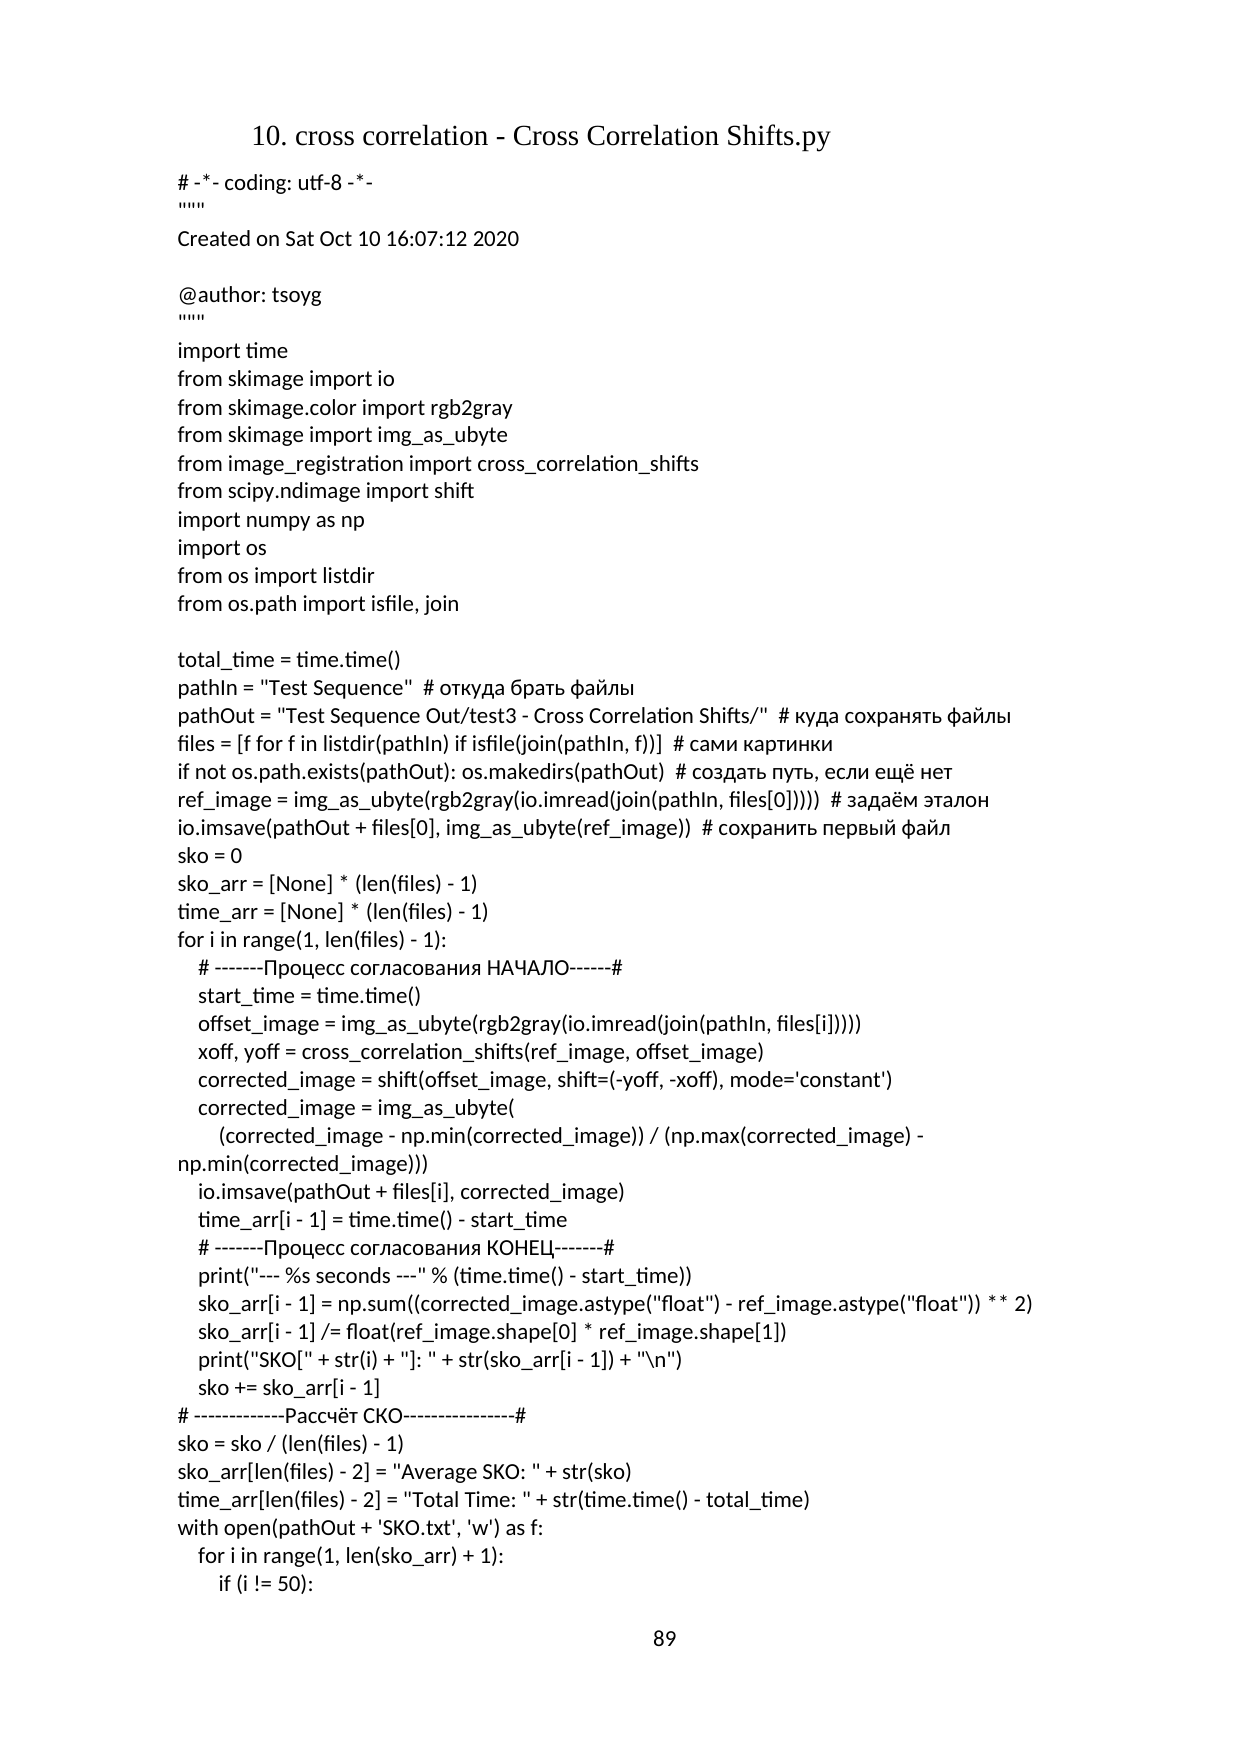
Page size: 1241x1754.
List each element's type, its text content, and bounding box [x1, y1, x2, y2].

text io.imsave(pathOut + files[i], corrected_image) [177, 1177, 1152, 1205]
text from os import listdir [177, 561, 1152, 589]
text import os [177, 533, 1152, 561]
text time_arr[i - 1] = time.time() - start_time [177, 1205, 1152, 1233]
text files = [f for f in listdir(pathIn) if isfile(join(pathIn, f))] # сами картинки [177, 729, 1152, 757]
text import numpy as np [177, 505, 1152, 533]
text time_arr = [None] * (len(files) - 1) [177, 897, 1152, 925]
text sko = 0 [177, 841, 1152, 869]
text offset_image = img_as_ubyte(rgb2gray(io.imread(join(pathIn, files[i])))) [177, 1009, 1152, 1037]
text sko_arr[i - 1] /= float(ref_image.shape[0] * ref_image.shape[1]) [177, 1317, 1152, 1345]
text from skimage import img_as_ubyte [177, 421, 1152, 449]
text """ [177, 196, 1152, 224]
text from skimage import io [177, 364, 1152, 393]
text sko += sko_arr[i - 1] [177, 1373, 1152, 1401]
text Created on Sat Oct 10 16:07:12 2020 [177, 224, 1152, 252]
text for i in range(1, len(sko_arr) + 1): [177, 1541, 1152, 1569]
text pathOut = "Test Sequence Out/test3 - Cross Correlation Shifts/" # куда сохранять файлы [177, 701, 1152, 729]
text sko = sko / (len(files) - 1) [177, 1429, 1152, 1457]
text ref_image = img_as_ubyte(rgb2gray(io.imread(join(pathIn, files[0])))) # задаём эталон [177, 785, 1152, 813]
text (corrected_image - np.min(corrected_image)) / (np.max(corrected_image) - np.min(corrected_image))) [177, 1121, 1152, 1177]
text print("SKO[" + str(i) + "]: " + str(sko_arr[i - 1]) + "\n") [177, 1345, 1152, 1373]
text sko_arr = [None] * (len(files) - 1) [177, 869, 1152, 897]
text pathIn = "Test Sequence" # откуда брать файлы [177, 673, 1152, 701]
text from os.path import isfile, join [177, 589, 1152, 617]
text sko_arr[i - 1] = np.sum((corrected_image.astype("float") - ref_image.astype("float")) ** 2) [177, 1289, 1152, 1317]
text time_arr[len(files) - 2] = "Total Time: " + str(time.time() - total_time) [177, 1485, 1152, 1513]
text corrected_image = shift(offset_image, shift=(-yoff, -xoff), mode='constant') [177, 1065, 1152, 1093]
text @author: tsoyg [177, 281, 1152, 308]
text start_time = time.time() [177, 981, 1152, 1009]
text total_time = time.time() [177, 645, 1152, 673]
text from skimage.color import rgb2gray [177, 393, 1152, 421]
text with open(pathOut + 'SKO.txt', 'w') as f: [177, 1513, 1152, 1541]
text for i in range(1, len(files) - 1): [177, 925, 1152, 953]
text io.imsave(pathOut + files[0], img_as_ubyte(ref_image)) # сохранить первый файл [177, 813, 1152, 841]
text sko_arr[len(files) - 2] = "Average SKO: " + str(sko) [177, 1457, 1152, 1485]
text from scipy.ndimage import shift [177, 477, 1152, 505]
text xoff, yoff = cross_correlation_shifts(ref_image, offset_image) [177, 1037, 1152, 1065]
text # -------Процесс согласования КОНЕЦ-------# [177, 1233, 1152, 1261]
text 10. cross correlation - Cross Correlation Shifts.py [177, 118, 1152, 152]
text if (i != 50): [177, 1569, 1152, 1597]
text # -------Процесс согласования НАЧАЛО------# [177, 953, 1152, 981]
text from image_registration import cross_correlation_shifts [177, 449, 1152, 477]
text if not os.path.exists(pathOut): os.makedirs(pathOut) # создать путь, если ещё нет [177, 757, 1152, 785]
text # -*- coding: utf-8 -*- [177, 168, 1152, 196]
text import time [177, 337, 1152, 364]
text """ [177, 308, 1152, 337]
text corrected_image = img_as_ubyte( [177, 1093, 1152, 1121]
text print("--- %s seconds ---" % (time.time() - start_time)) [177, 1261, 1152, 1289]
text # -------------Рассчёт СКО----------------# [177, 1401, 1152, 1429]
